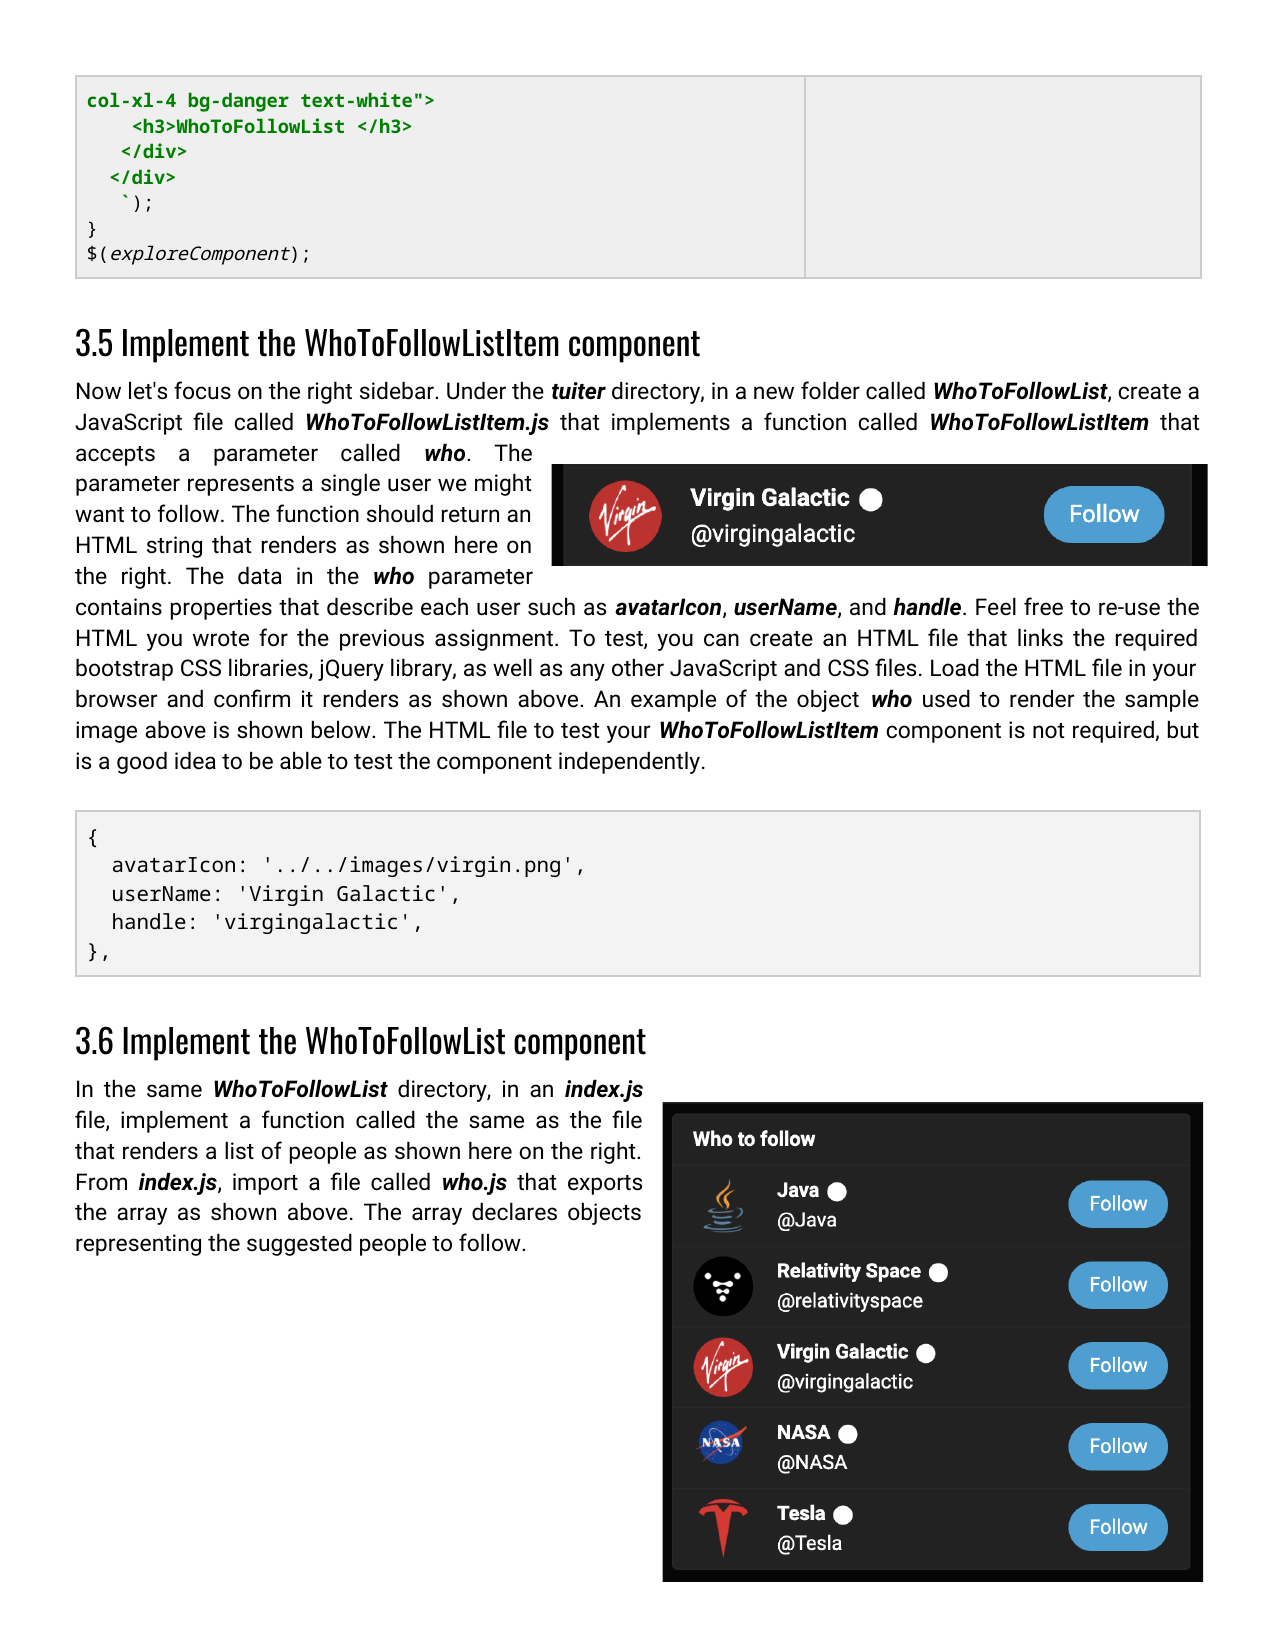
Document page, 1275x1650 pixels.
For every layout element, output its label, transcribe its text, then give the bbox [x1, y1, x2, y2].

text In the same WhoToFollowList directory, in an index.js file, implement a function called the same as the file that renders a list of people as shown here on the right. From index.js, import a file called who.js that exports the array as shown above. The array declares objects representing the suggested people to follow. [75, 1076, 1200, 1257]
text Now let's focus on the right sidebar. Under the tuiter directory, in a new folder called WhoToFollowList, create a JavaScript file called WhoToFollowListItem.js that implements a function called WhoToFollowListItem that accepts a parameter called who. The parameter represents a single user we might want to follow. The function should return an HTML string that renders as shown here on the right. The data in the who parameter contains properties that describe each user such as avatarIcon, userName, and handle. Feel free to re-use the HTML you wrote for the previous assignment. To test, you can create an HTML file that links the required bootstrap CSS libraries, jQuery library, as well as any other JavaScript and CSS files. Load the HTML file in your browser and confirm it renders as shown above. An example of the object who used to render the sample image above is shown below. The HTML file to test your WhoToFollowListItem component is not required, but is a good idea to be able to test the component independently. [75, 378, 1200, 775]
table_header { avatarIcon: '../../images/virgin.png', userName: 'Virgin Galactic', handle: 'virgingalactic', }, [77, 812, 1199, 975]
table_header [77, 77, 804, 277]
picture [662, 1102, 1204, 1582]
picture [551, 464, 1208, 566]
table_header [806, 77, 1200, 277]
subtitle 3.6 Implement the WhoToFollowList component [75, 1014, 1200, 1064]
subtitle 3.5 Implement the WhoToFollowListItem component [75, 316, 1200, 366]
